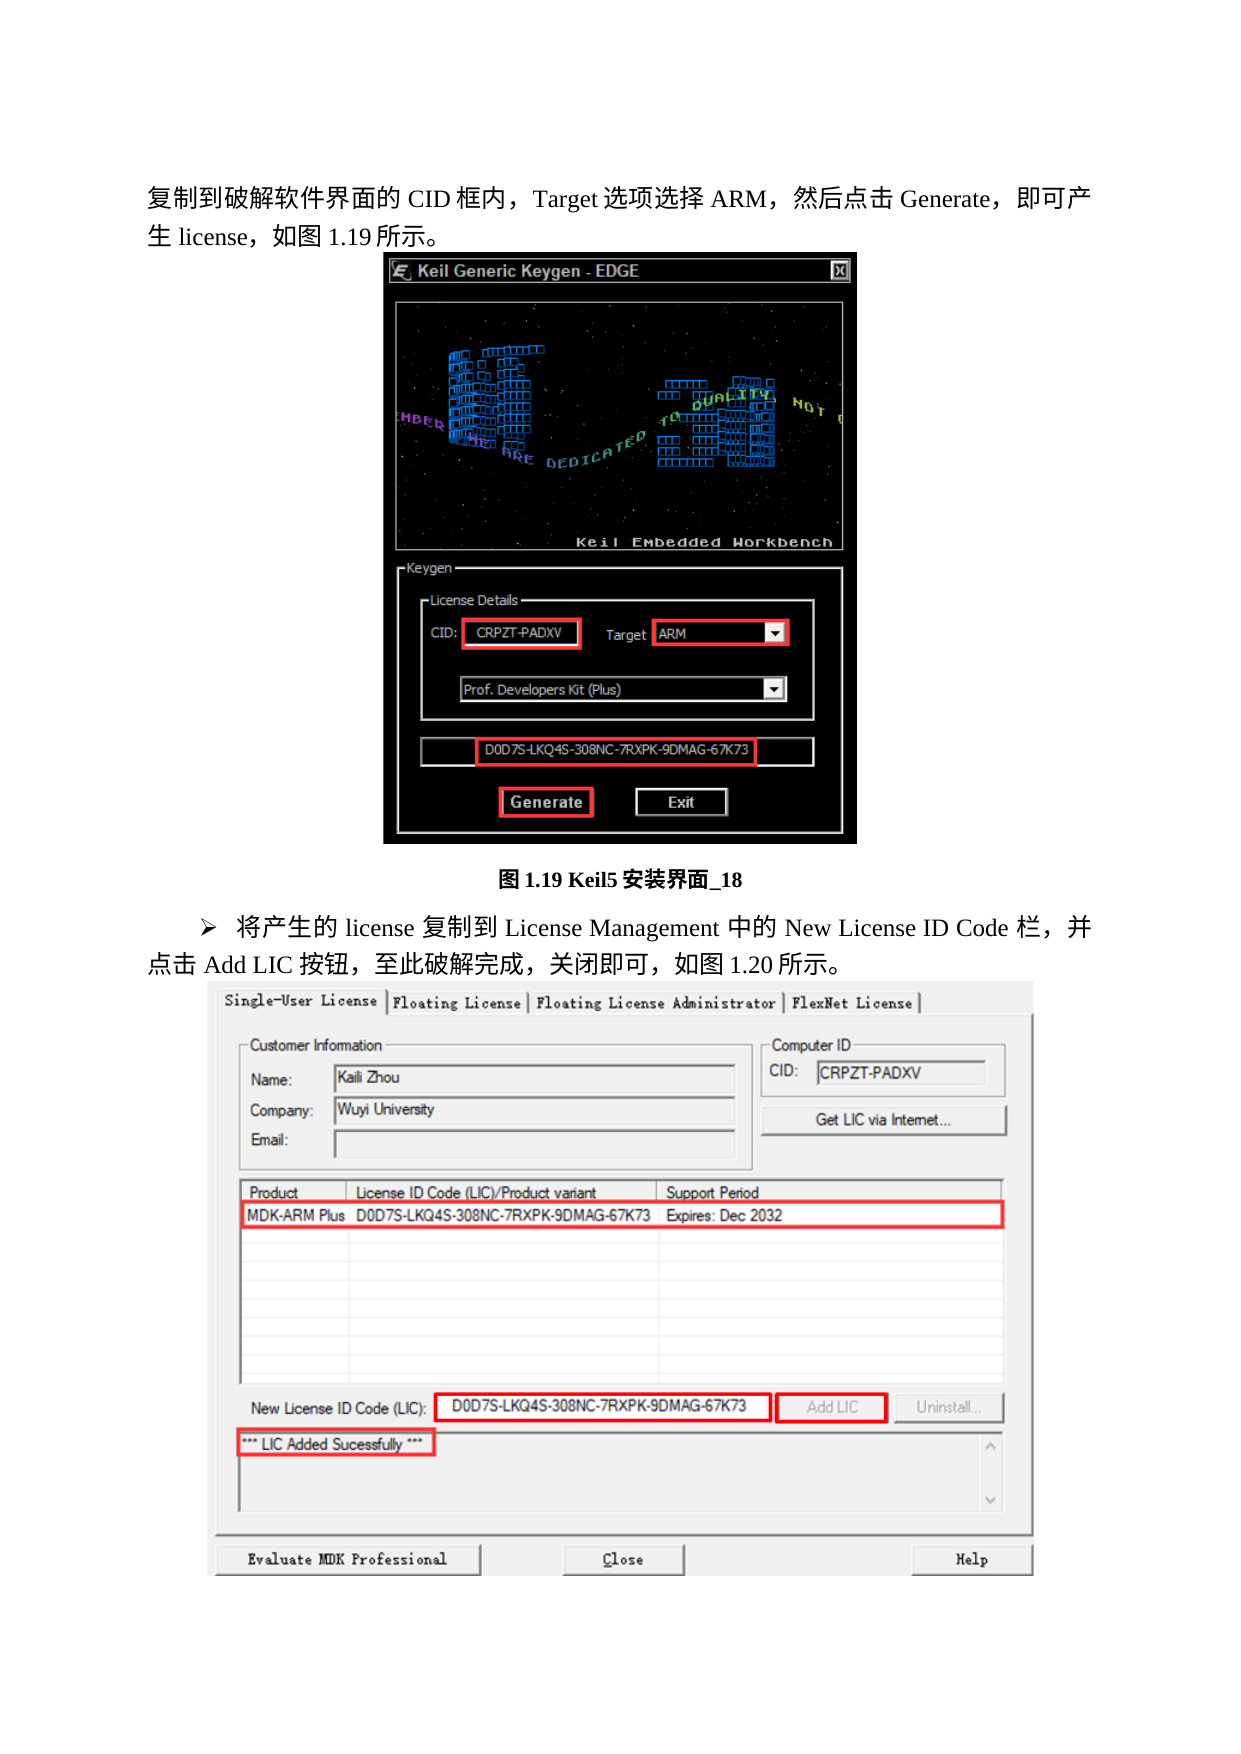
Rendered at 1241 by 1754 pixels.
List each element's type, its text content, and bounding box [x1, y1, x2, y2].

picture [206, 981, 1034, 1576]
list 将产生的 license 复制到 License Management 中的 New License ID Code 栏，并点击 Add LIC 按钮，至此破解完成，关闭即可，如图1.20所示。 [148, 906, 1092, 981]
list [148, 177, 1092, 252]
picture [383, 252, 857, 844]
text 图1.19 Keil5安装界面_18 [148, 856, 1092, 894]
